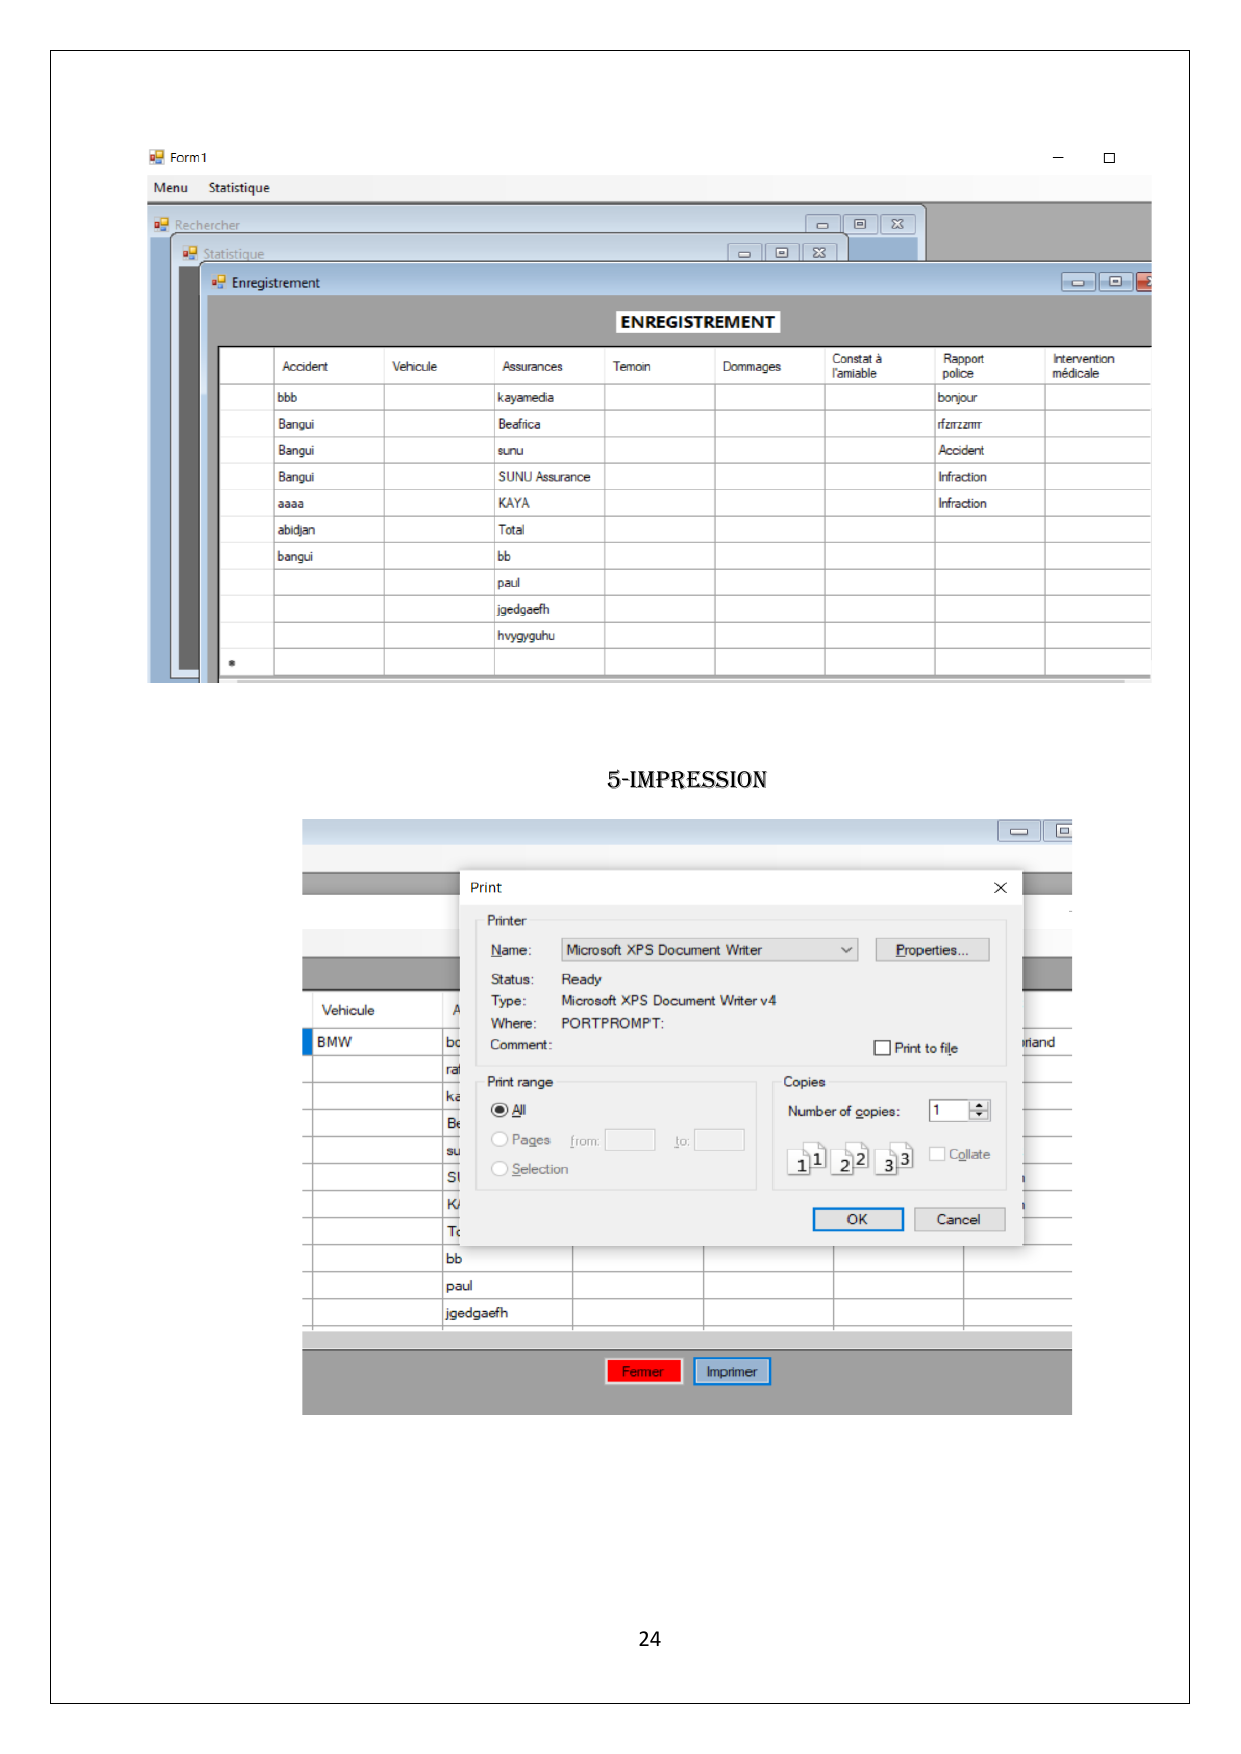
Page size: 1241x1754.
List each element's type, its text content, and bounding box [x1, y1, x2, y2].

picture [302, 819, 1073, 1415]
text 5-IMPRESSION [147, 761, 1152, 794]
picture [147, 147, 1152, 683]
